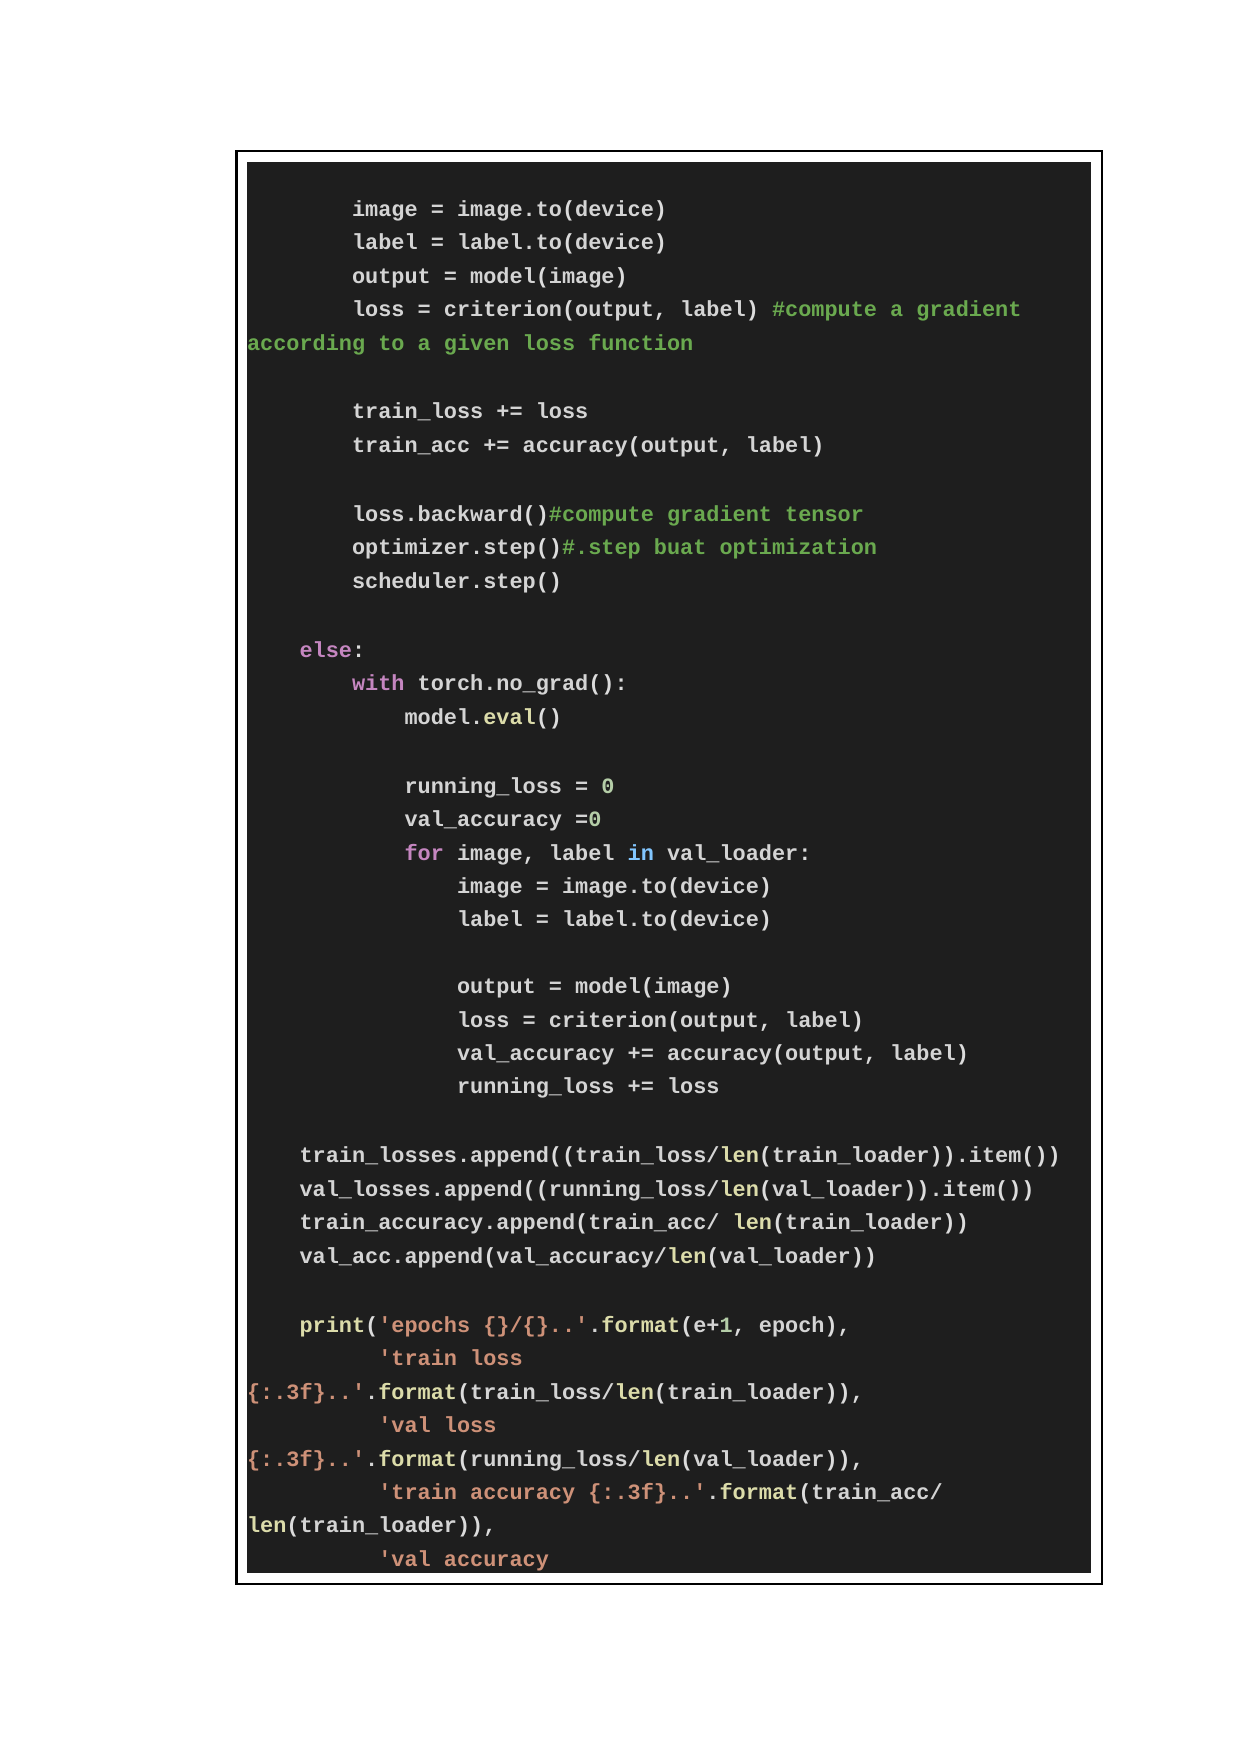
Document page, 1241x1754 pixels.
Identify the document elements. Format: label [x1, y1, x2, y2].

table_header [238, 152, 1101, 1583]
